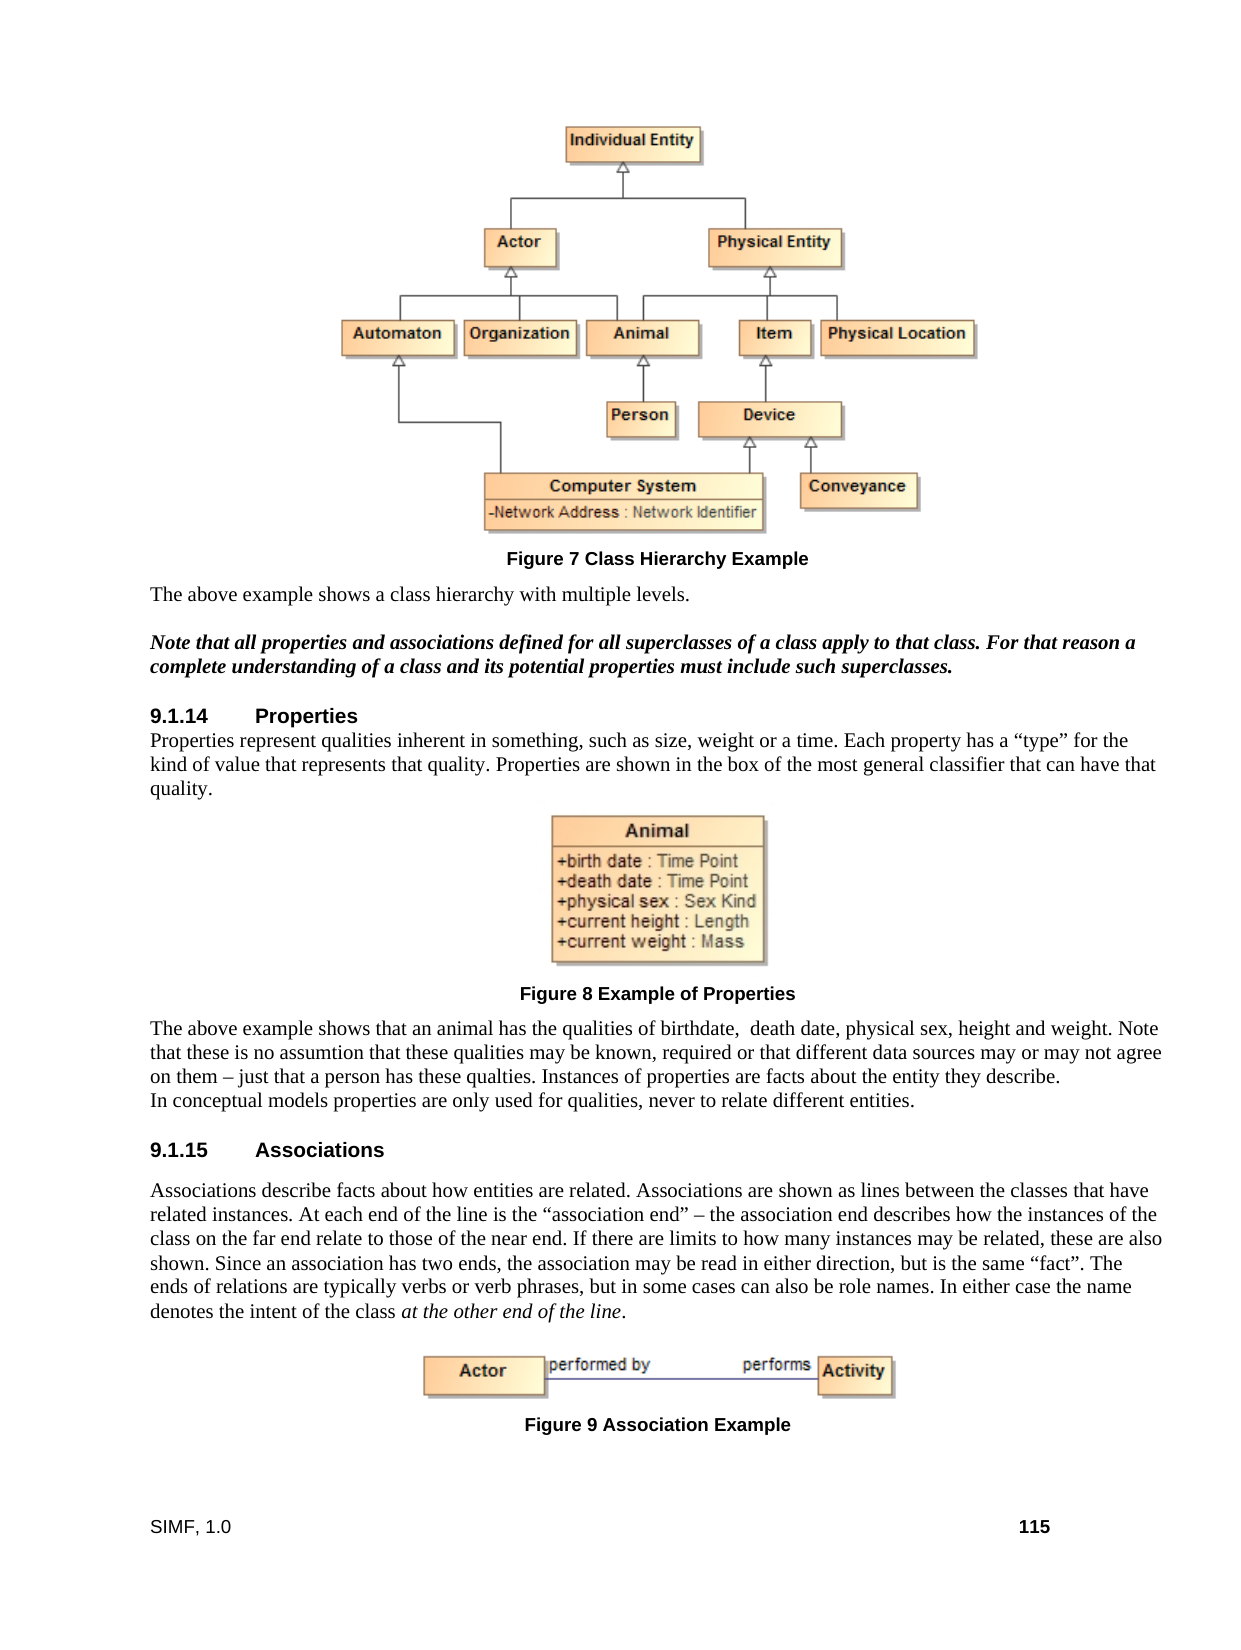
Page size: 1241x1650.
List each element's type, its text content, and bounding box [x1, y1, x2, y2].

text Associations describe facts about how entities are related. Associations are shown as lines between the classes that have related instances. At each end of the line is the “association end” – the association end describes how the instances of the class on the far end relate to those of the near end. If there are limits to how many instances may be related, these are also shown. Since an association has two ends, the association may be read in either direction, but is the same “fact”. The ends of relations are typically verbs or verb phrases, but in some cases can also be role names. In either case the name denotes the intent of the class at the other end of the line. [150, 1178, 1165, 1323]
subtitle Properties [150, 703, 1165, 727]
text Properties represent qualities inherent in something, such as size, weight or a time. Each property has a “type” for the kind of value that represents that quality. Properties are shown in the box of the most general classifier that can have that quality. [150, 727, 1165, 800]
text The above example shows that an animal has the qualities of birthdate, death date, physical sex, height and weight. Note that these is no assumtion that these qualities may be known, required or that different data sources may or may not agree on them – just that a person has these qualties. Instances of properties are facts about the entity they describe. [150, 1016, 1165, 1088]
picture [535, 799, 780, 978]
text Note that all properties and associations defined for all superclasses of a class apply to that class. For that reason a complete understanding of a class and its potential properties must include such superclasses. [150, 630, 1165, 678]
text In conceptual models properties are only used for qualities, never to relate different entities. [150, 1088, 1165, 1112]
picture [327, 112, 988, 544]
subtitle Associations [150, 1138, 1165, 1162]
picture [408, 1339, 907, 1410]
text The above example shows a class hierarchy with multiple levels. [150, 582, 1165, 606]
